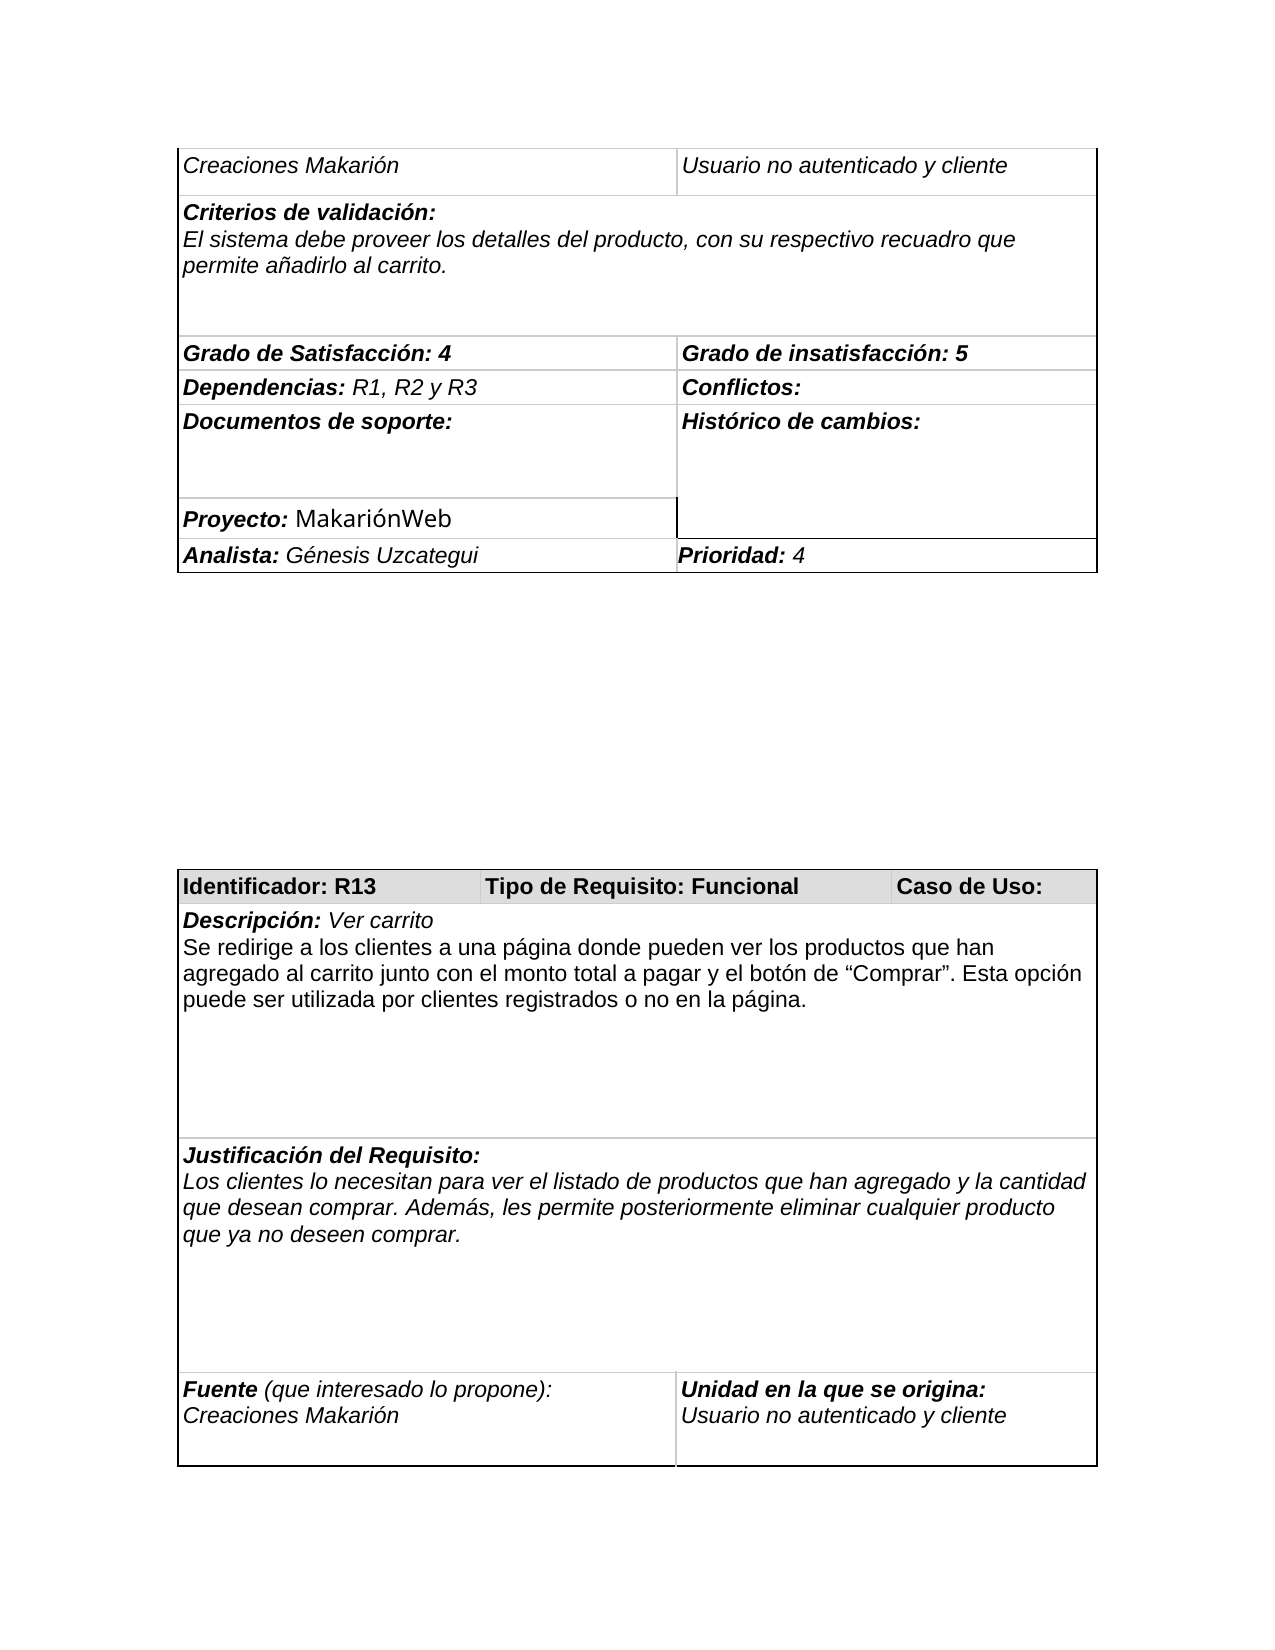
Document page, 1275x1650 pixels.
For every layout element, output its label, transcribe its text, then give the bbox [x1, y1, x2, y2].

table_cell Analista: Génesis Uzcategui [179, 539, 676, 572]
table_header Identificador: R13 [179, 870, 480, 903]
table_cell Dependencias: R1, R2 y R3 [179, 371, 676, 403]
table_cell Grado de Satisfacción: 4 [179, 337, 676, 369]
table_cell Grado de insatisfacción: 5 [678, 337, 1096, 369]
table_cell Criterios de validación: El sistema debe proveer los detalles del producto, con su respectivo recuadro que permite añadirlo al carrito. [179, 196, 1096, 335]
table_cell Unidad en la que se origina: Usuario no autenticado y cliente [677, 1373, 1096, 1465]
table_header Tipo de Requisito: Funcional [481, 870, 891, 903]
table_cell Proyecto: MakariónWeb [179, 499, 676, 538]
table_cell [179, 149, 676, 194]
table_cell Documentos de soporte: [179, 405, 676, 497]
table_cell Prioridad: 4 [678, 539, 1096, 572]
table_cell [678, 149, 1096, 194]
table_cell Fuente (que interesado lo propone): Creaciones Makarión [179, 1373, 675, 1465]
table_cell Descripción: Ver carrito Se redirige a los clientes a una página donde pueden ver los productos que han agregado al carrito junto con el monto total a pagar y el botón de “Comprar”. Esta opción puede ser utilizada por clientes registrados o no en la página. [179, 904, 1096, 1137]
table_header Caso de Uso: [892, 870, 1096, 903]
table_cell Justificación del Requisito: Los clientes lo necesitan para ver el listado de productos que han agregado y la cantidad que desean comprar. Además, les permite posteriormente eliminar cualquier producto que ya no deseen comprar. [179, 1139, 1096, 1371]
table_cell Histórico de cambios: [678, 405, 1096, 538]
table_cell Conflictos: [678, 371, 1096, 403]
